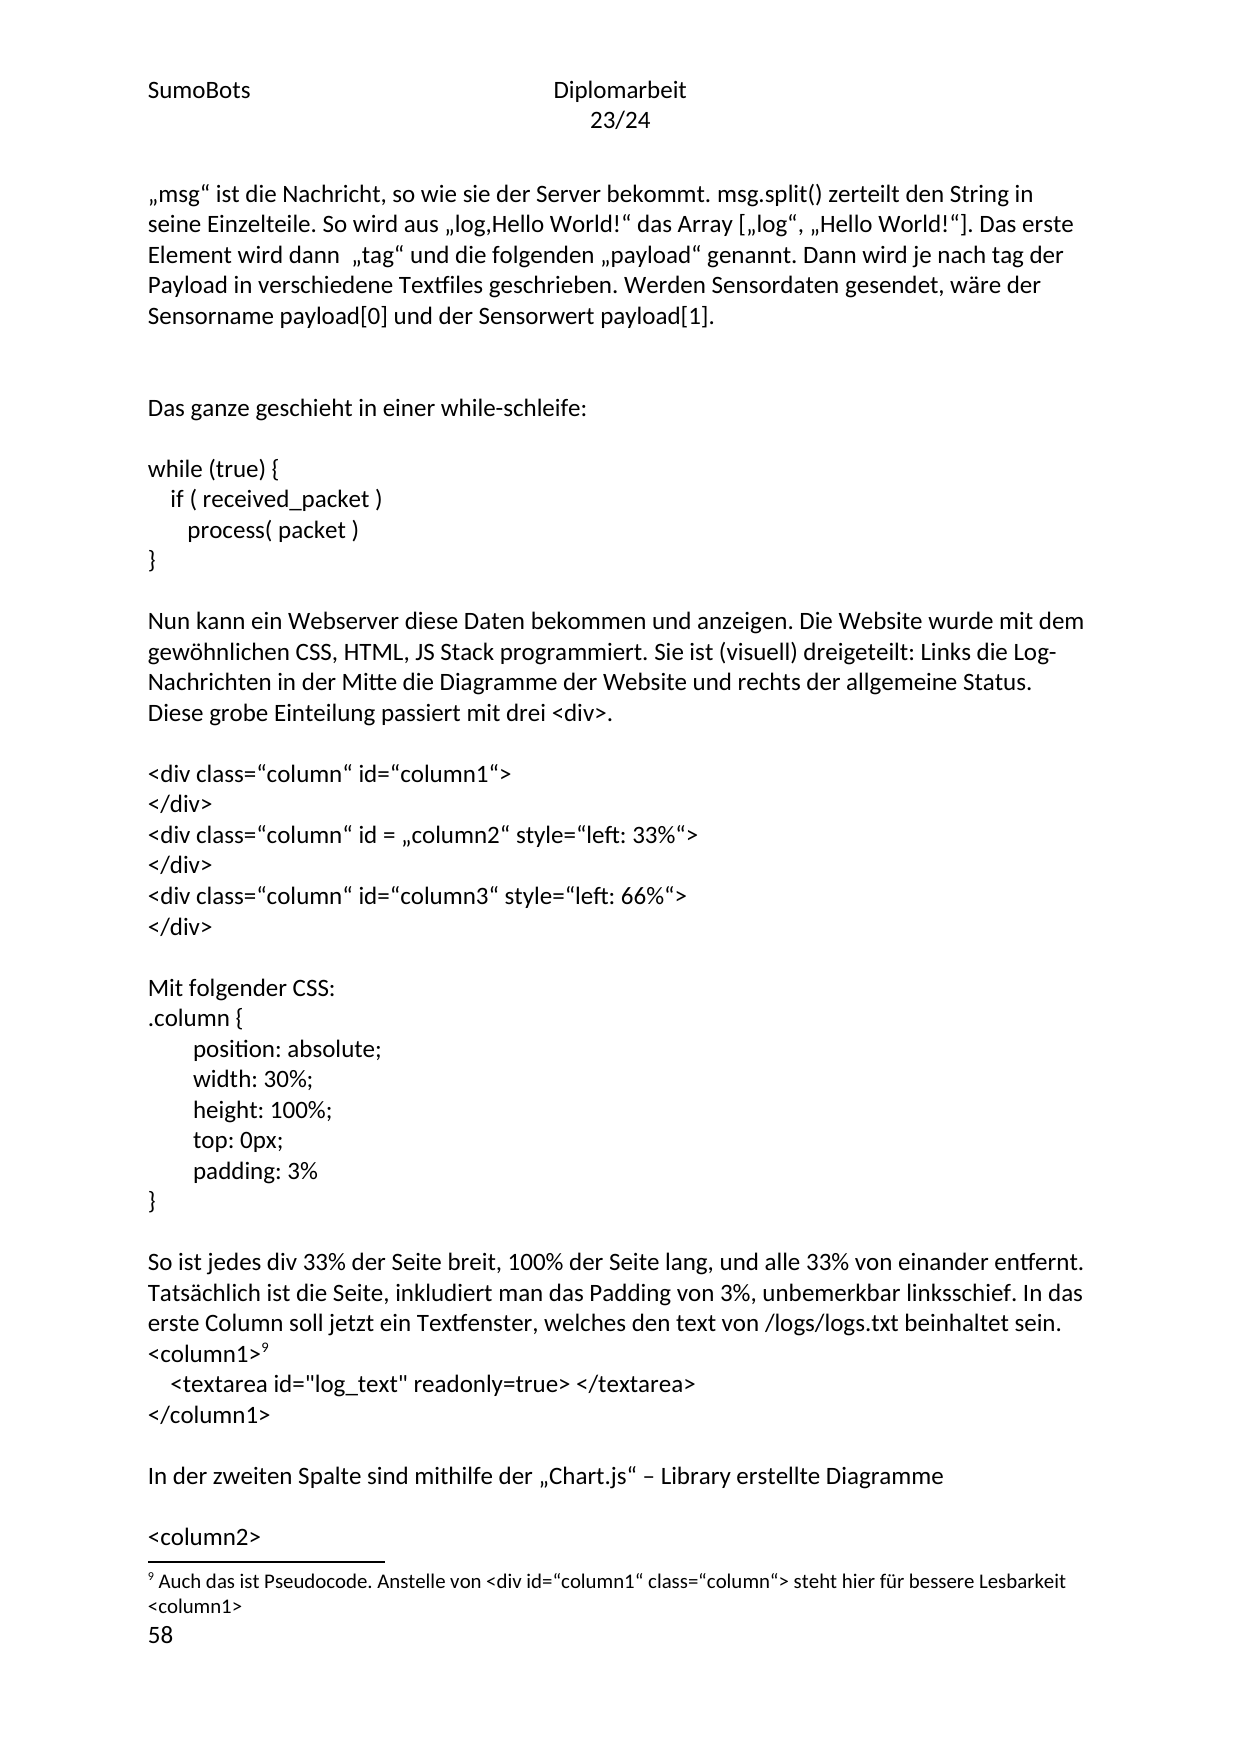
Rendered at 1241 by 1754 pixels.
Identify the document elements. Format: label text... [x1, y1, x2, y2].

text } [148, 544, 1093, 575]
text .column { [148, 1002, 1093, 1033]
text <column1> [148, 1338, 1093, 1368]
text top: 0px; [148, 1124, 1093, 1155]
text „msg“ ist die Nachricht, so wie sie der Server bekommt. msg.split() zerteilt den String in seine Einzelteile. So wird aus „log,Hello World!“ das Array [„log“, „Hello World!“]. Das erste Element wird dann „tag“ und die folgenden „payload“ genannt. Dann wird je nach tag der Payload in verschiedene Textfiles geschrieben. Werden Sensordaten gesendet, wäre der Sensorname payload[0] und der Sensorwert payload[1]. [148, 178, 1093, 331]
text <div class=“column“ id=“column1“> [148, 758, 1093, 788]
text </div> [148, 788, 1093, 819]
text <div class=“column“ id=“column3“ style=“left: 66%“> [148, 880, 1093, 911]
text height: 100%; [148, 1094, 1093, 1124]
text if ( received_packet ) [148, 483, 1093, 514]
text <column2> [148, 1521, 1093, 1552]
text position: absolute; [148, 1033, 1093, 1063]
text In der zweiten Spalte sind mithilfe der „Chart.js“ – Library erstellte Diagramme [148, 1460, 1093, 1491]
text </div> [148, 849, 1093, 880]
text </column1> [148, 1399, 1093, 1429]
text process( packet ) [148, 514, 1093, 544]
text </div> [148, 911, 1093, 941]
text <textarea id="log_text" readonly=true> </textarea> [148, 1368, 1093, 1399]
text width: 30%; [148, 1063, 1093, 1094]
text So ist jedes div 33% der Seite breit, 100% der Seite lang, und alle 33% von einander entfernt. Tatsächlich ist die Seite, inkludiert man das Padding von 3%, unbemerkbar linksschief. In das erste Column soll jetzt ein Textfenster, welches den text von /logs/logs.txt beinhaltet sein. [148, 1246, 1093, 1338]
text Das ganze geschieht in einer while-schleife: [148, 392, 1093, 422]
text padding: 3% [148, 1155, 1093, 1185]
text Nun kann ein Webserver diese Daten bekommen und anzeigen. Die Website wurde mit dem gewöhnlichen CSS, HTML, JS Stack programmiert. Sie ist (visuell) dreigeteilt: Links die Log-Nachrichten in der Mitte die Diagramme der Website und rechts der allgemeine Status. Diese grobe Einteilung passiert mit drei <div>. [148, 605, 1093, 727]
text while (true) { [148, 453, 1093, 483]
text Mit folgender CSS: [148, 972, 1093, 1002]
text } [148, 1185, 1093, 1216]
text <div class=“column“ id = „column2“ style=“left: 33%“> [148, 819, 1093, 849]
